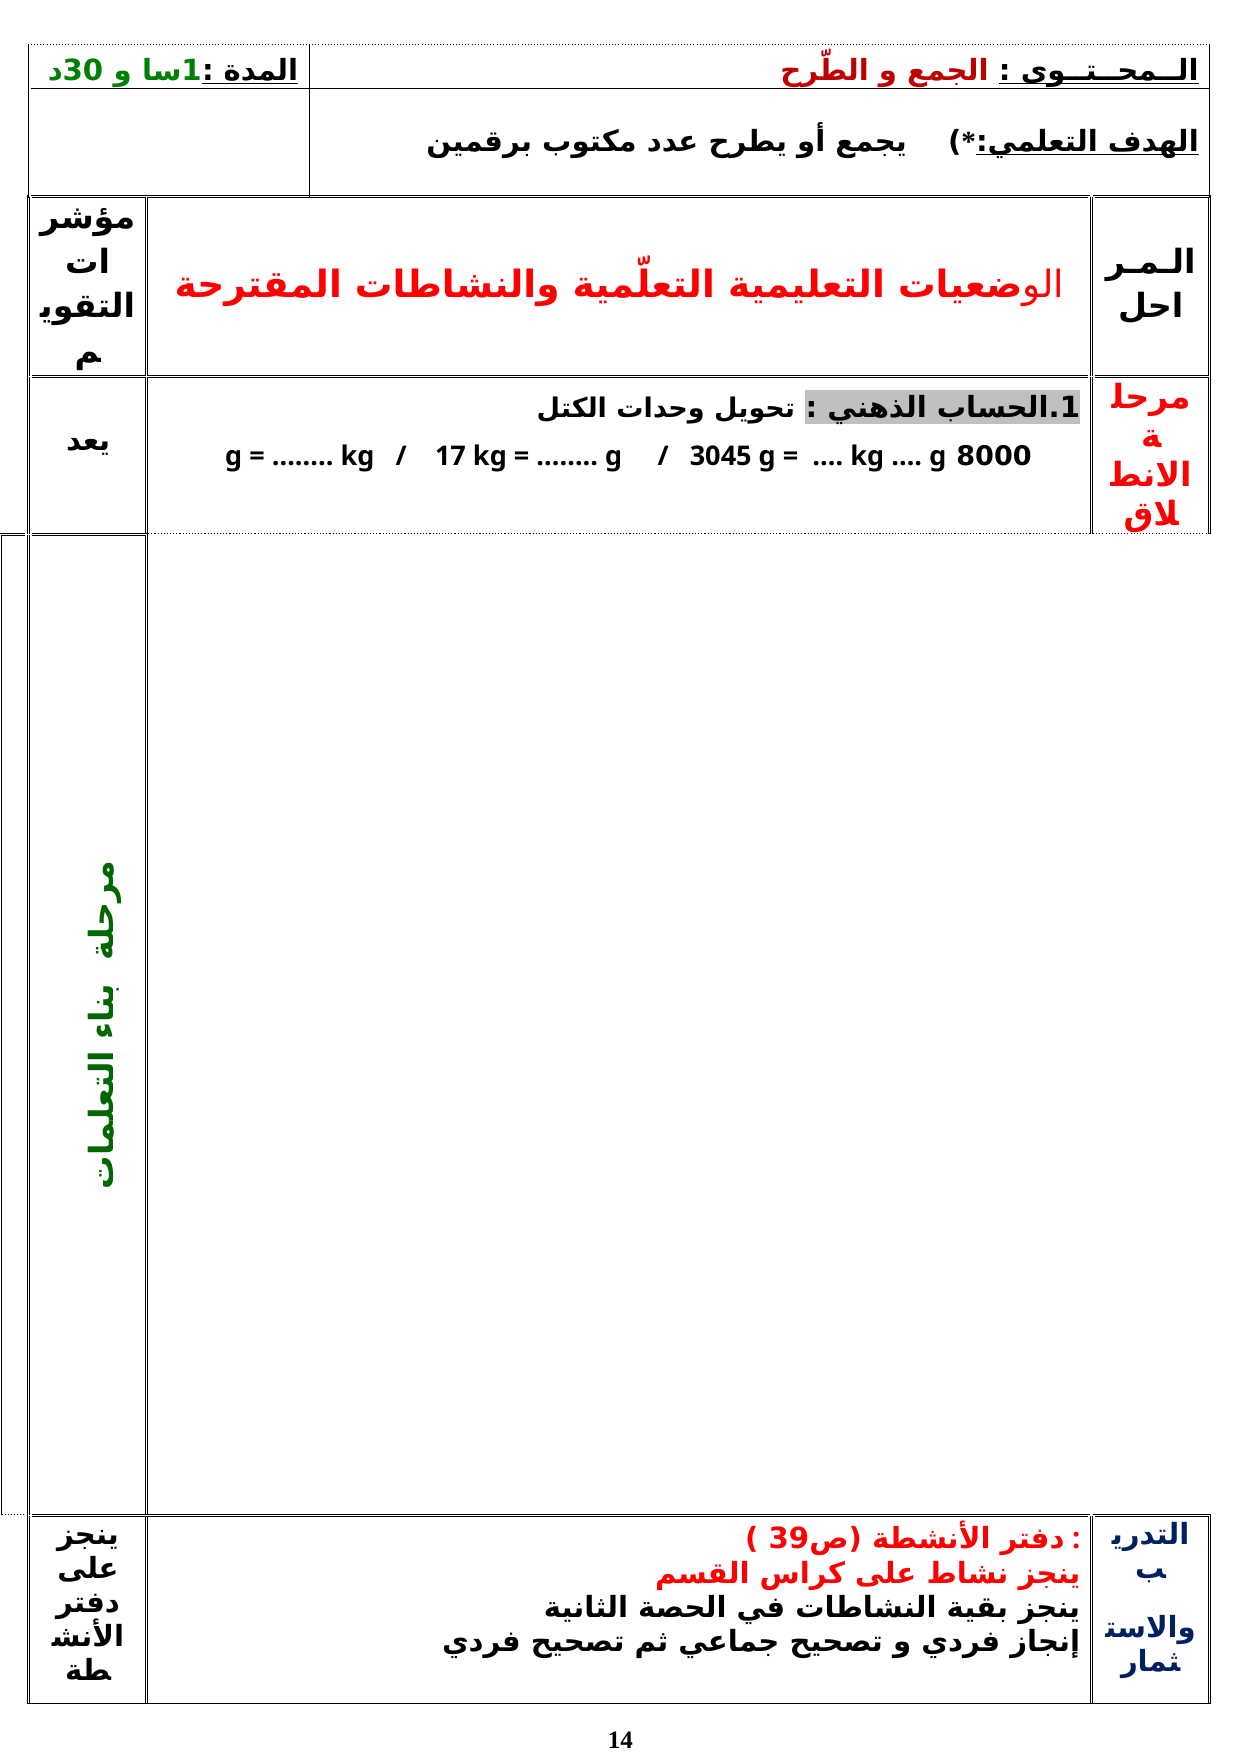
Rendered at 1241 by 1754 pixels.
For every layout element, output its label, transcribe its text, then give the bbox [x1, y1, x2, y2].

table_cell دفتر الأنشطة (ص39 ) : ينجز نشاط على كراس القسم ينجز بقية النشاطات في الحصة الثانية إنجاز فردي و تصحيح جماعي ثم تصحيح فردي [147, 1514, 1091, 1703]
table_cell الـمـراحل [1091, 195, 1208, 375]
table_cell يعد [30, 375, 145, 533]
table_cell الهدف التعلمي:*) يجمع أو يطرح عدد مكتوب برقمين [310, 89, 1209, 195]
table_cell مؤشرات التقويم [29, 195, 145, 375]
table_cell التدريب والاستثمار [1091, 1514, 1210, 1703]
table_cell مرحلة بناء التعلمات [28, 533, 147, 1514]
table_cell [29, 88, 309, 195]
table_cell مرحلة الانطلاق [1093, 375, 1208, 533]
table_cell 1.الحساب الذهني : تحويل وحدات الكتل 8000 g = …….. kg / 17 kg = …….. g / 3045 g = .… kg …. g [148, 375, 1090, 533]
table_cell الوضعيات التعليمية التعلّمية والنشاطات المقترحة [148, 195, 1091, 375]
table_cell ينجز على دفتر الأنشطة [28, 1514, 147, 1703]
table_cell الــمحــتــوى : الجمع و الطّرح [310, 44, 1209, 88]
table_cell المدة :1سا و 30د [29, 44, 309, 88]
